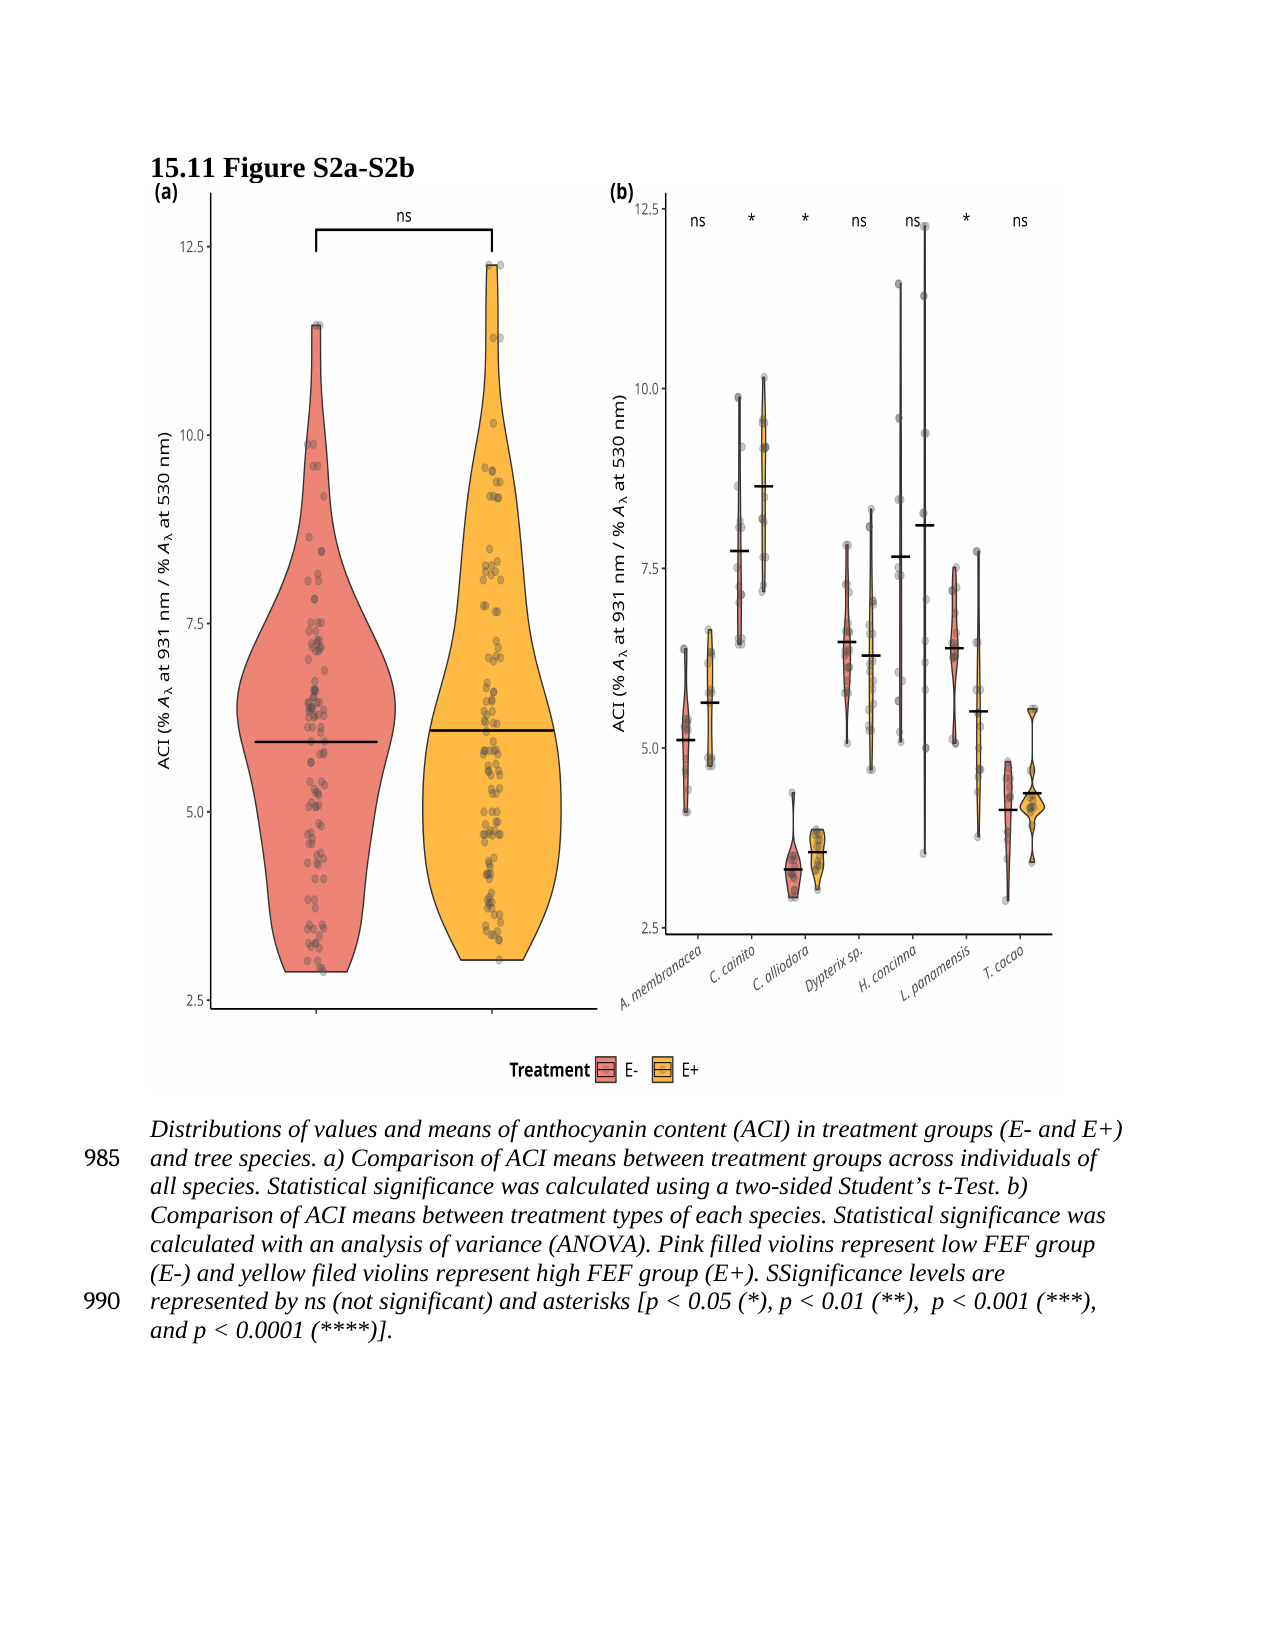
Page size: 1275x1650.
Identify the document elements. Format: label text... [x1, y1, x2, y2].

subtitle 15.11 Figure S2a-S2b [150, 150, 1125, 183]
picture [150, 183, 1060, 1093]
text Distributions of values and means of anthocyanin content (ACI) in treatment groups (E- and E+) and tree species. a) Comparison of ACI means between treatment groups across individuals of all species. Statistical significance was calculated using a two-sided Student’s t-Test. b) Comparison of ACI means between treatment types of each species. Statistical significance was calculated with an analysis of variance (ANOVA). Pink filled violins represent low FEF group (E-) and yellow filed violins represent high FEF group (E+). SSignificance levels are represented by ns (not significant) and asterisks [p < 0.05 (*), p < 0.01 (**), p < 0.001 (***), and p < 0.0001 (****)]. [150, 1114, 1125, 1344]
